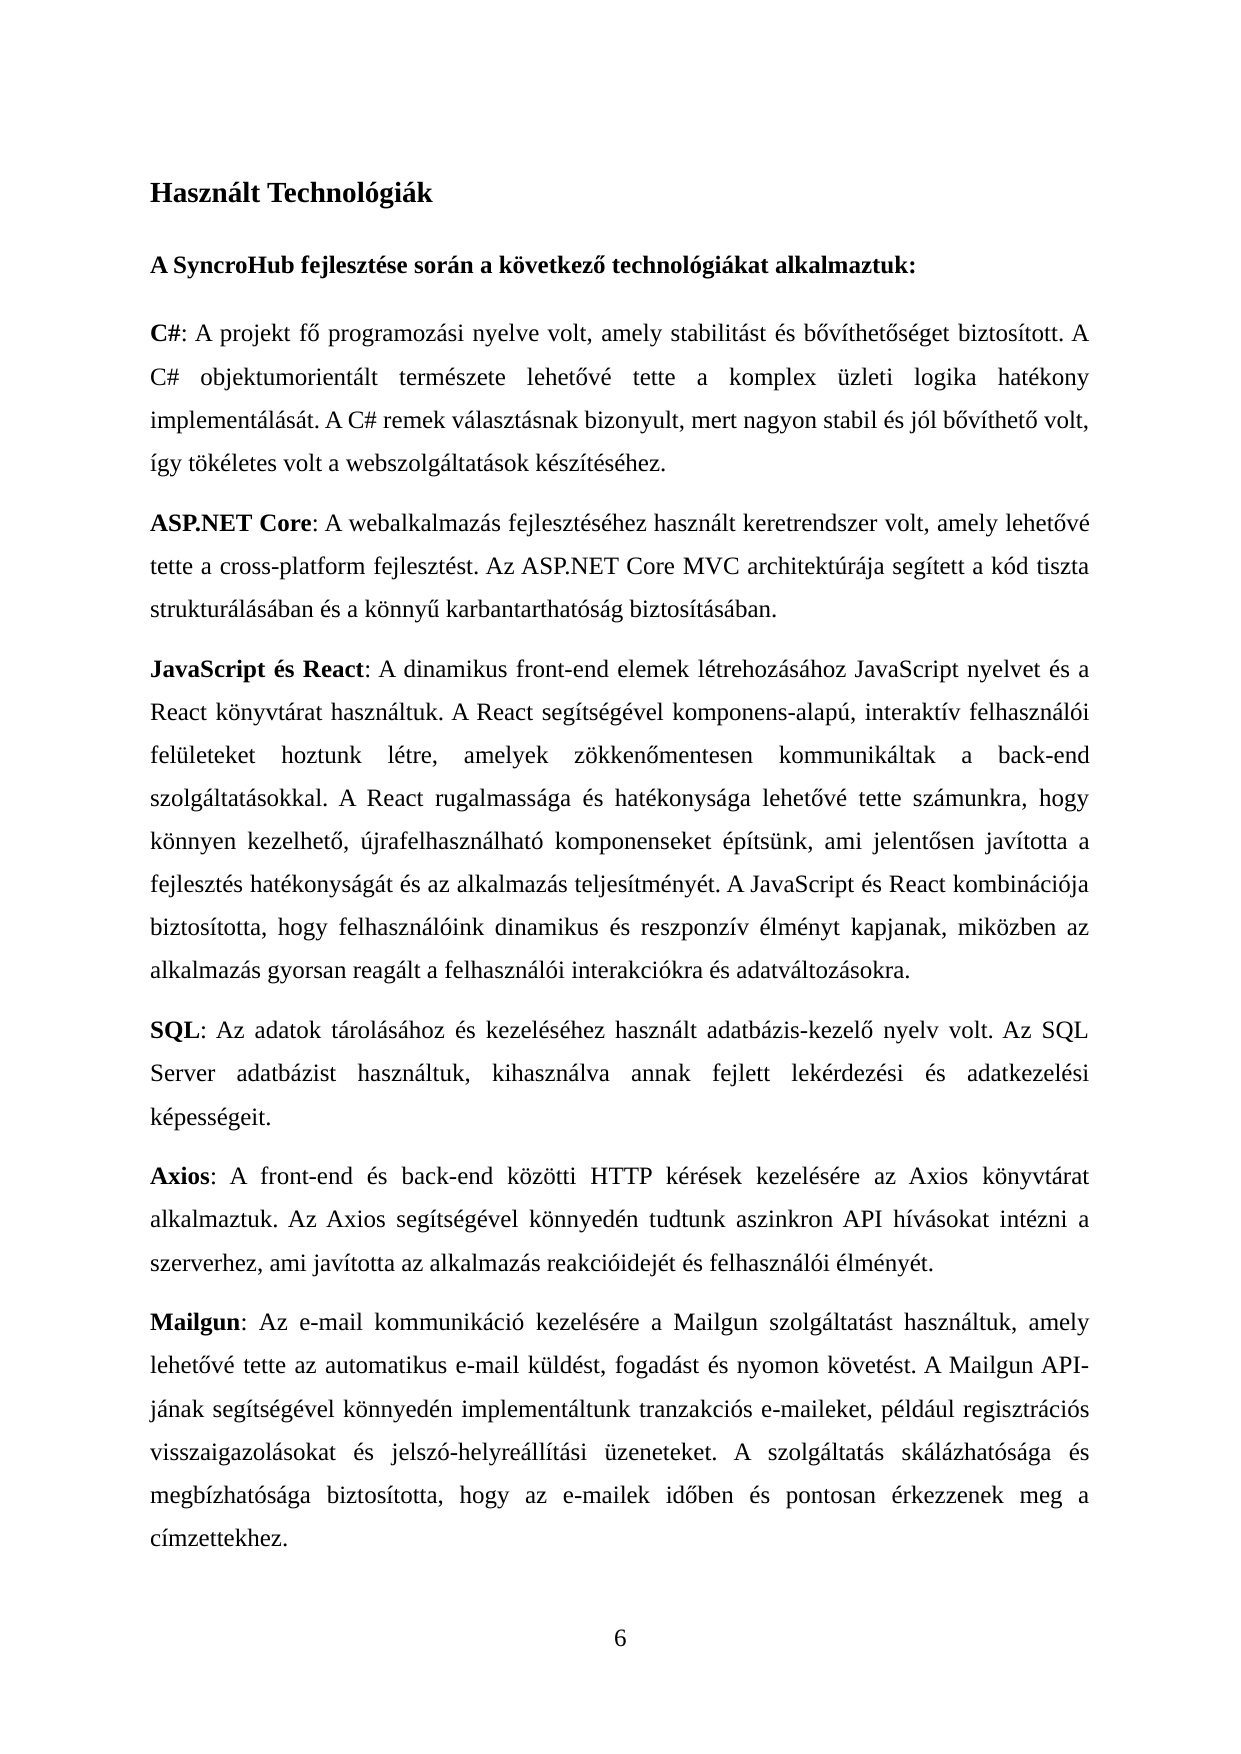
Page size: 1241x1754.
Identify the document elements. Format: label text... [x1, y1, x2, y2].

text Mailgun: Az e-mail kommunikáció kezelésére a Mailgun szolgáltatást használtuk, amely lehetővé tette az automatikus e-mail küldést, fogadást és nyomon követést. A Mailgun API-jának segítségével könnyedén implementáltunk tranzakciós e-maileket, például regisztrációs visszaigazolásokat és jelszó-helyreállítási üzeneteket. A szolgáltatás skálázhatósága és megbízhatósága biztosította, hogy az e-mailek időben és pontosan érkezzenek meg a címzettekhez. [150, 1307, 1090, 1552]
subtitle Használt Technológiák [150, 175, 1090, 208]
text Axios: A front-end és back-end közötti HTTP kérések kezelésére az Axios könyvtárat alkalmaztuk. Az Axios segítségével könnyedén tudtunk aszinkron API hívásokat intézni a szerverhez, ami javította az alkalmazás reakcióidejét és felhasználói élményét. [150, 1161, 1090, 1276]
subtitle A SyncroHub fejlesztése során a következő technológiákat alkalmaztuk: [150, 250, 1090, 279]
text SQL: Az adatok tárolásához és kezeléséhez használt adatbázis-kezelő nyelv volt. Az SQL Server adatbázist használtuk, kihasználva annak fejlett lekérdezési és adatkezelési képességeit. [150, 1015, 1090, 1130]
text C#: A projekt fő programozási nyelve volt, amely stabilitást és bővíthetőséget biztosított. A C# objektumorientált természete lehetővé tette a komplex üzleti logika hatékony implementálását. A C# remek választásnak bizonyult, mert nagyon stabil és jól bővíthető volt, így tökéletes volt a webszolgáltatások készítéséhez. [150, 318, 1090, 477]
text JavaScript és React: A dinamikus front-end elemek létrehozásához JavaScript nyelvet és a React könyvtárat használtuk. A React segítségével komponens-alapú, interaktív felhasználói felületeket hoztunk létre, amelyek zökkenőmentesen kommunikáltak a back-end szolgáltatásokkal. A React rugalmassága és hatékonysága lehetővé tette számunkra, hogy könnyen kezelhető, újrafelhasználható komponenseket építsünk, ami jelentősen javította a fejlesztés hatékonyságát és az alkalmazás teljesítményét. A JavaScript és React kombinációja biztosította, hogy felhasználóink dinamikus és reszponzív élményt kapjanak, miközben az alkalmazás gyorsan reagált a felhasználói interakciókra és adatváltozásokra. [150, 654, 1090, 984]
text ASP.NET Core: A webalkalmazás fejlesztéséhez használt keretrendszer volt, amely lehetővé tette a cross-platform fejlesztést. Az ASP.NET Core MVC architektúrája segített a kód tiszta strukturálásában és a könnyű karbantarthatóság biztosításában. [150, 508, 1090, 623]
